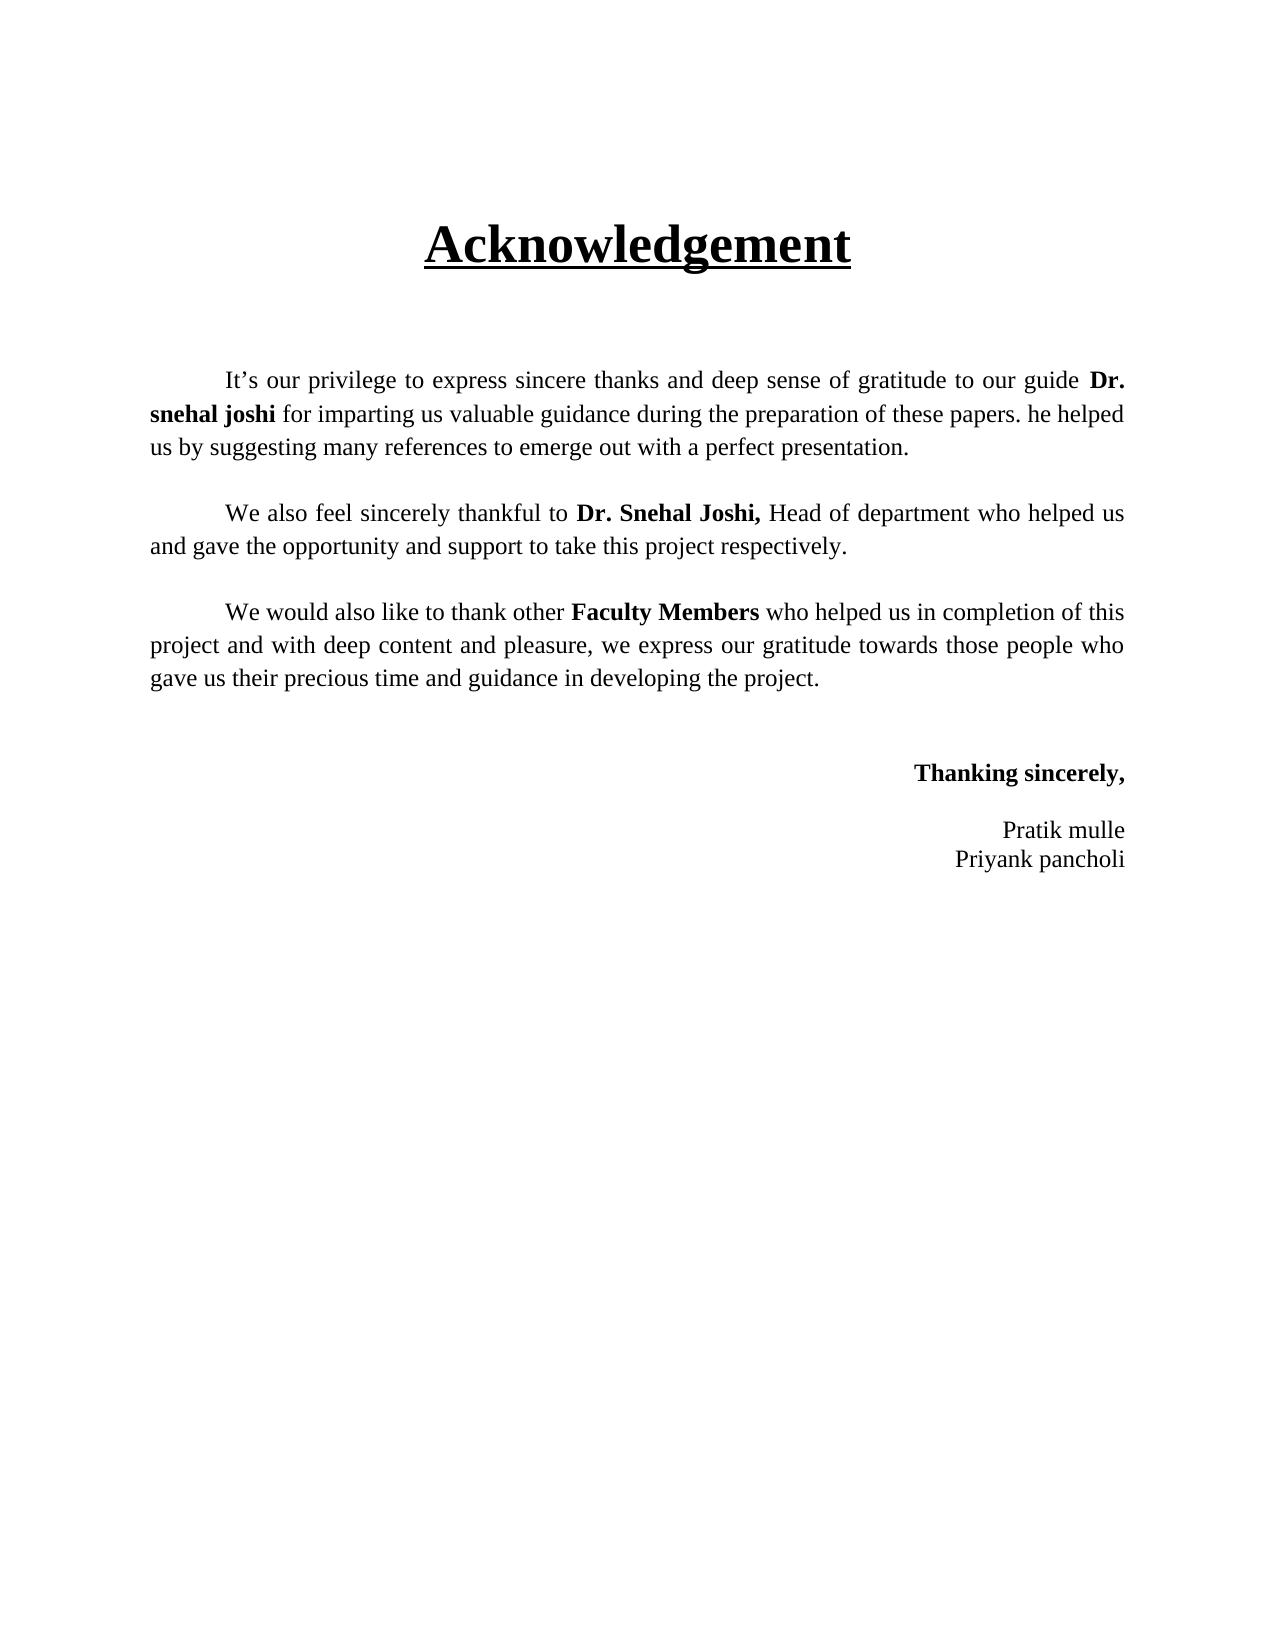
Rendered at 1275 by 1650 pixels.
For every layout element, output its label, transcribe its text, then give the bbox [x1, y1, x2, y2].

text Acknowledgement [150, 212, 1125, 274]
text Thanking sincerely, [150, 758, 1125, 786]
text Pratik mulle [150, 815, 1125, 844]
text Priyank pancholi [150, 844, 1125, 873]
text It’s our privilege to express sincere thanks and deep sense of gratitude to our guide Dr. snehal joshi for imparting us valuable guidance during the preparation of these papers. he helped us by suggesting many references to emerge out with a perfect presentation. [150, 366, 1125, 460]
text We would also like to thank other Faculty Members who helped us in completion of this project and with deep content and pleasure, we express our gratitude towards those people who gave us their precious time and guidance in developing the project. [150, 597, 1125, 692]
text We also feel sincerely thankful to Dr. Snehal Joshi, Head of department who helped us and gave the opportunity and support to take this project respectively. [150, 498, 1125, 559]
